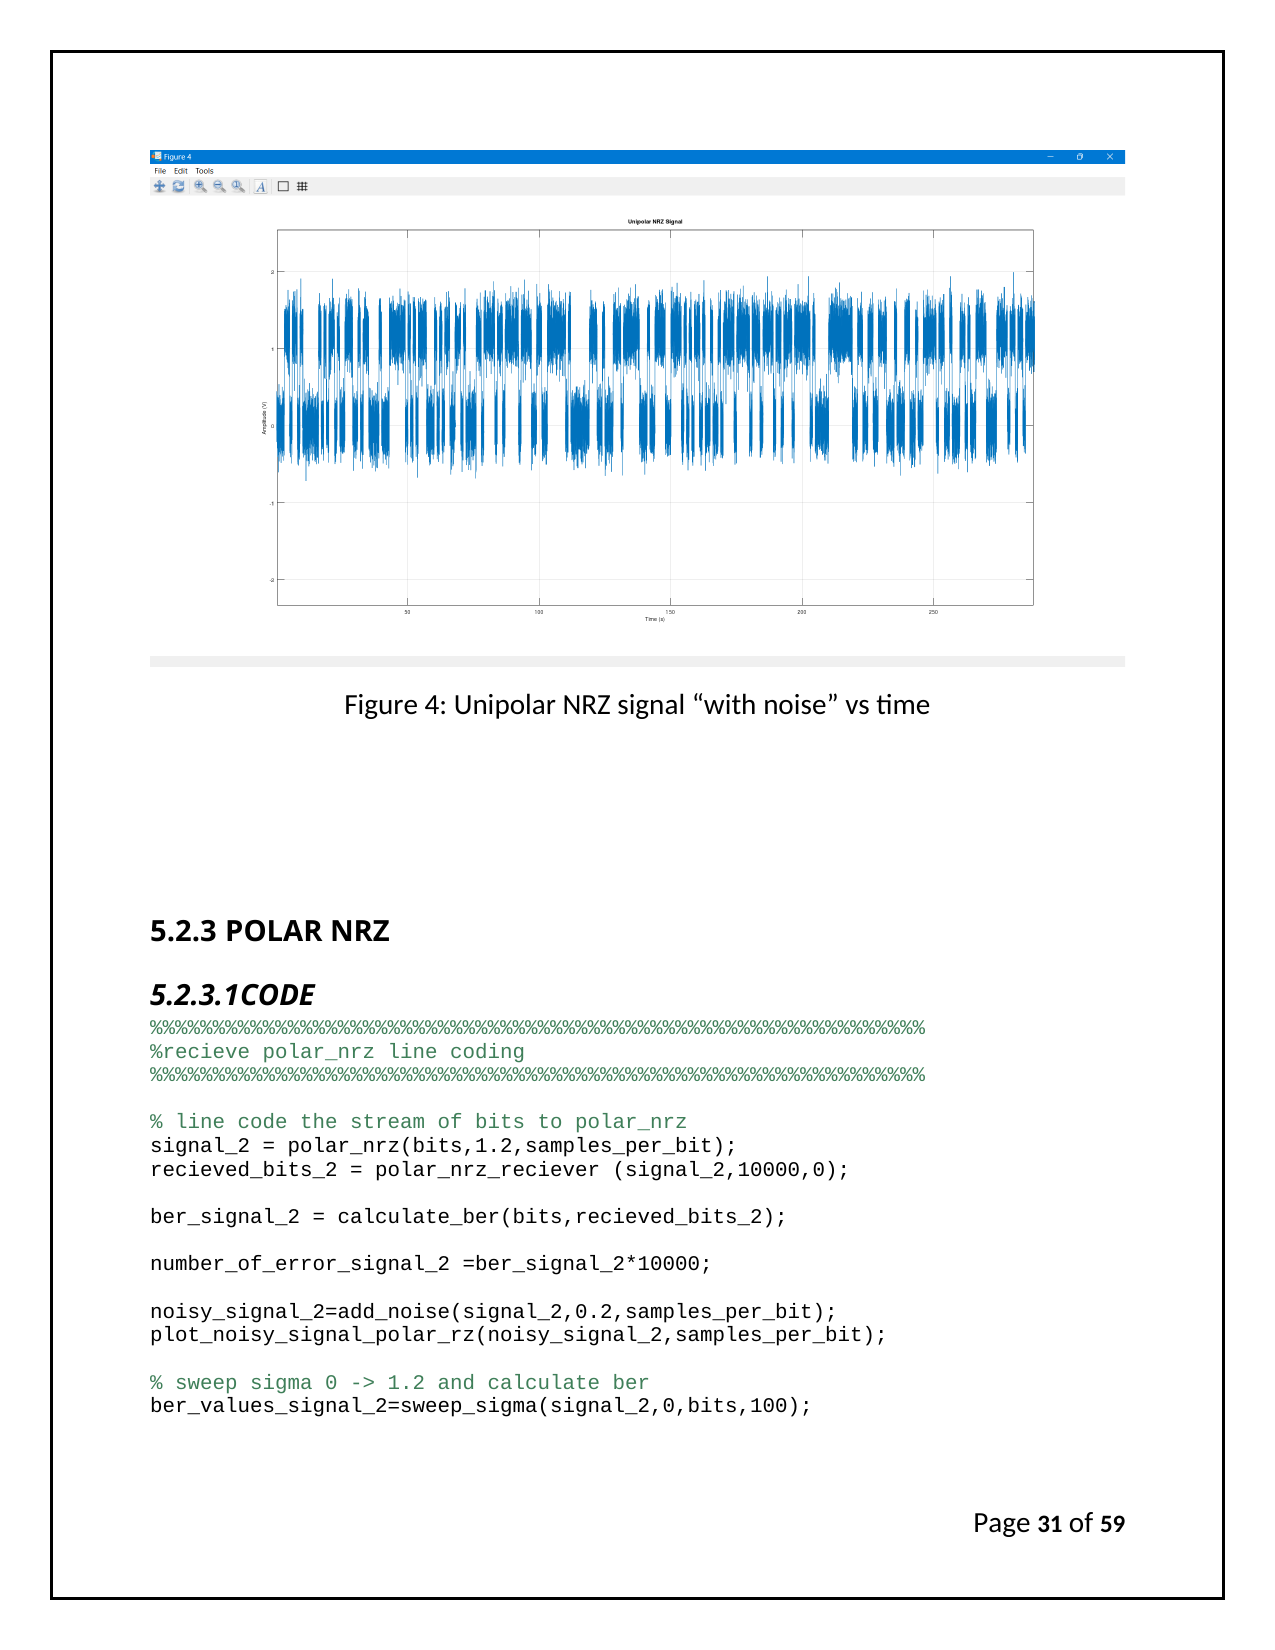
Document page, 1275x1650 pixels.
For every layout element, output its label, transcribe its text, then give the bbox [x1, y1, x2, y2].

text noisy_signal_2=add_noise(signal_2,0.2,samples_per_bit); [150, 1301, 1125, 1324]
subtitle CODE [150, 974, 1125, 1014]
picture [150, 150, 1125, 667]
subtitle POLAR NRZ [150, 911, 1125, 950]
text %recieve polar_nrz line coding [150, 1041, 1125, 1064]
text ber_values_signal_2=sweep_sigma(signal_2,0,bits,100); [150, 1395, 1125, 1419]
text plot_noisy_signal_polar_rz(noisy_signal_2,samples_per_bit); [150, 1324, 1125, 1348]
text ber_signal_2 = calculate_ber(bits,recieved_bits_2); [150, 1206, 1125, 1230]
text % line code the stream of bits to polar_nrz [150, 1112, 1125, 1135]
text number_of_error_signal_2 =ber_signal_2*10000; [150, 1253, 1125, 1277]
text %%%%%%%%%%%%%%%%%%%%%%%%%%%%%%%%%%%%%%%%%%%%%%%%%%%%%%%%%%%%%% [150, 1017, 1125, 1041]
text Figure 4: Unipolar NRZ signal “with noise” vs time [150, 686, 1125, 722]
text %%%%%%%%%%%%%%%%%%%%%%%%%%%%%%%%%%%%%%%%%%%%%%%%%%%%%%%%%%%%%% [150, 1064, 1125, 1088]
text signal_2 = polar_nrz(bits,1.2,samples_per_bit); [150, 1135, 1125, 1159]
text recieved_bits_2 = polar_nrz_reciever (signal_2,10000,0); [150, 1159, 1125, 1182]
text % sweep sigma 0 -> 1.2 and calculate ber [150, 1372, 1125, 1395]
